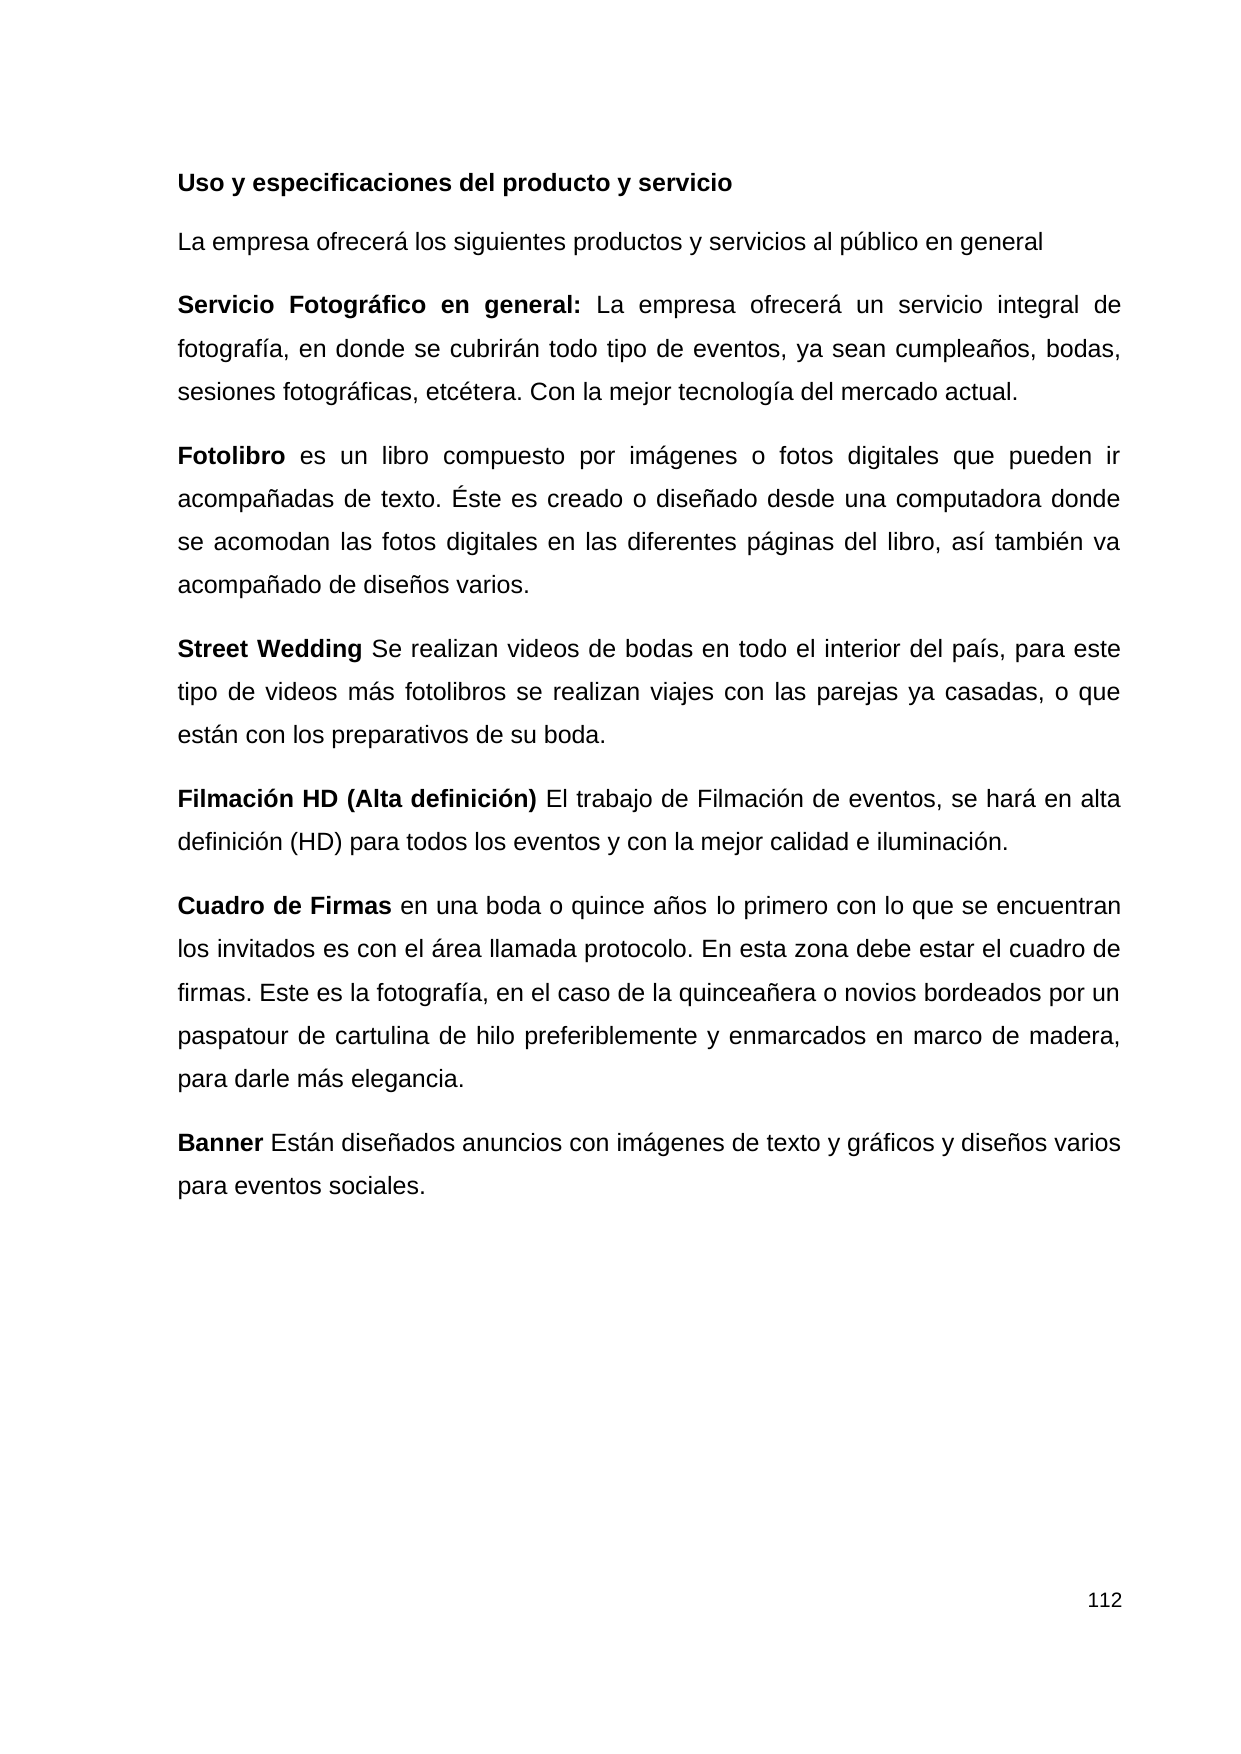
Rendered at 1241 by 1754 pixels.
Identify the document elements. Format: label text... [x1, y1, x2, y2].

text Banner Están diseñados anuncios con imágenes de texto y gráficos y diseños varios para eventos sociales. [177, 1128, 1122, 1199]
text La empresa ofrecerá los siguientes productos y servicios al público en general [177, 226, 1122, 255]
subtitle Uso y especificaciones del producto y servicio [177, 168, 1122, 197]
text Street Wedding Se realizan videos de bodas en todo el interior del país, para este tipo de videos más fotolibros se realizan viajes con las parejas ya casadas, o que están con los preparativos de su boda. [177, 634, 1122, 749]
text Servicio Fotográfico en general: La empresa ofrecerá un servicio integral de fotografía, en donde se cubrirán todo tipo de eventos, ya sean cumpleaños, bodas, sesiones fotográficas, etcétera. Con la mejor tecnología del mercado actual. [177, 290, 1122, 405]
text Filmación HD (Alta definición) El trabajo de Filmación de eventos, se hará en alta definición (HD) para todos los eventos y con la mejor calidad e iluminación. [177, 784, 1122, 856]
text Fotolibro es un libro compuesto por imágenes o fotos digitales que pueden ir acompañadas de texto. Éste es creado o diseñado desde una computadora donde se acomodan las fotos digitales en las diferentes páginas del libro, así también va acompañado de diseños varios. [177, 441, 1122, 599]
text Cuadro de Firmas en una boda o quince años lo primero con lo que se encuentran los invitados es con el área llamada protocolo. En esta zona debe estar el cuadro de firmas. Este es la fotografía, en el caso de la quinceañera o novios bordeados por un paspatour de cartulina de hilo preferiblemente y enmarcados en marco de madera, para darle más elegancia. [177, 891, 1122, 1092]
